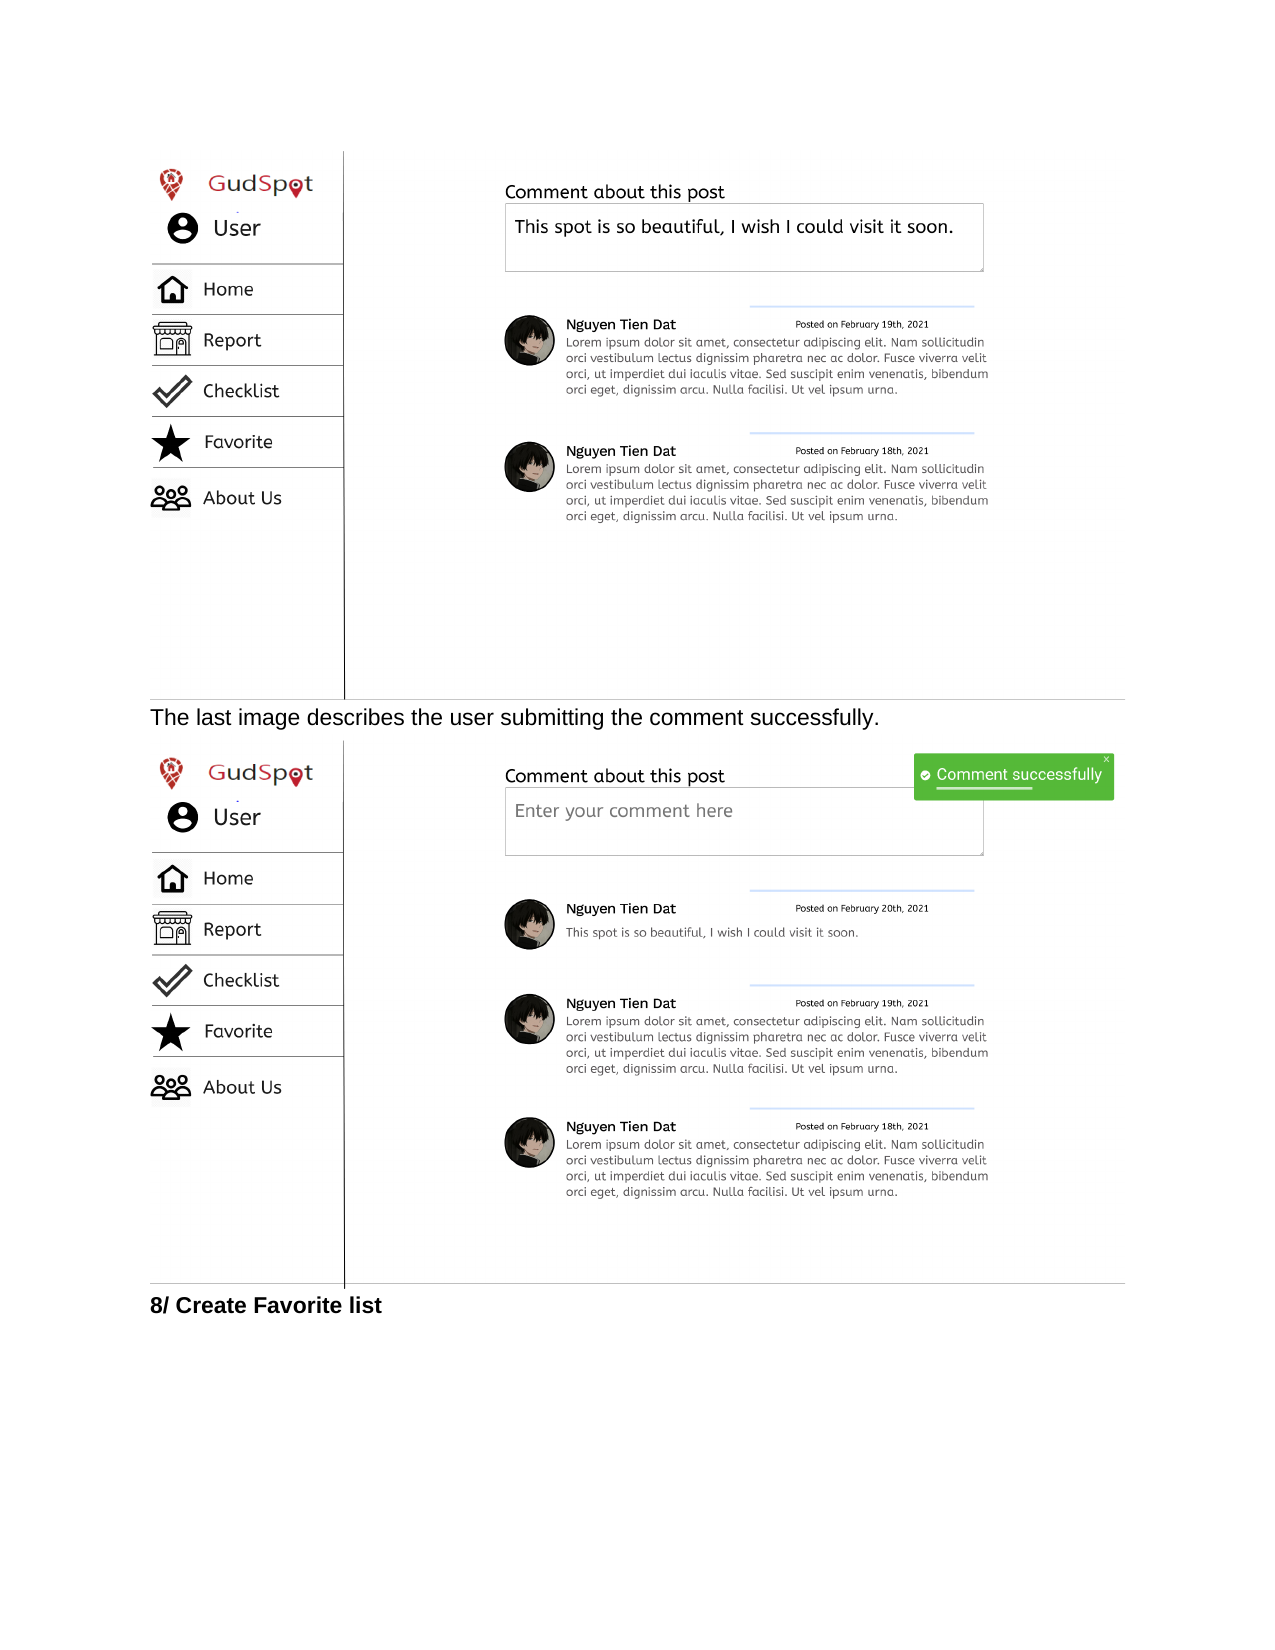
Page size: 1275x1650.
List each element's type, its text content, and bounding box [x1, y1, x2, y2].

text The last image describes the user submitting the comment successfully. [150, 704, 1125, 730]
picture [150, 734, 1125, 1289]
picture [150, 150, 1125, 700]
text 8/ Create Favorite list [150, 1292, 1125, 1318]
